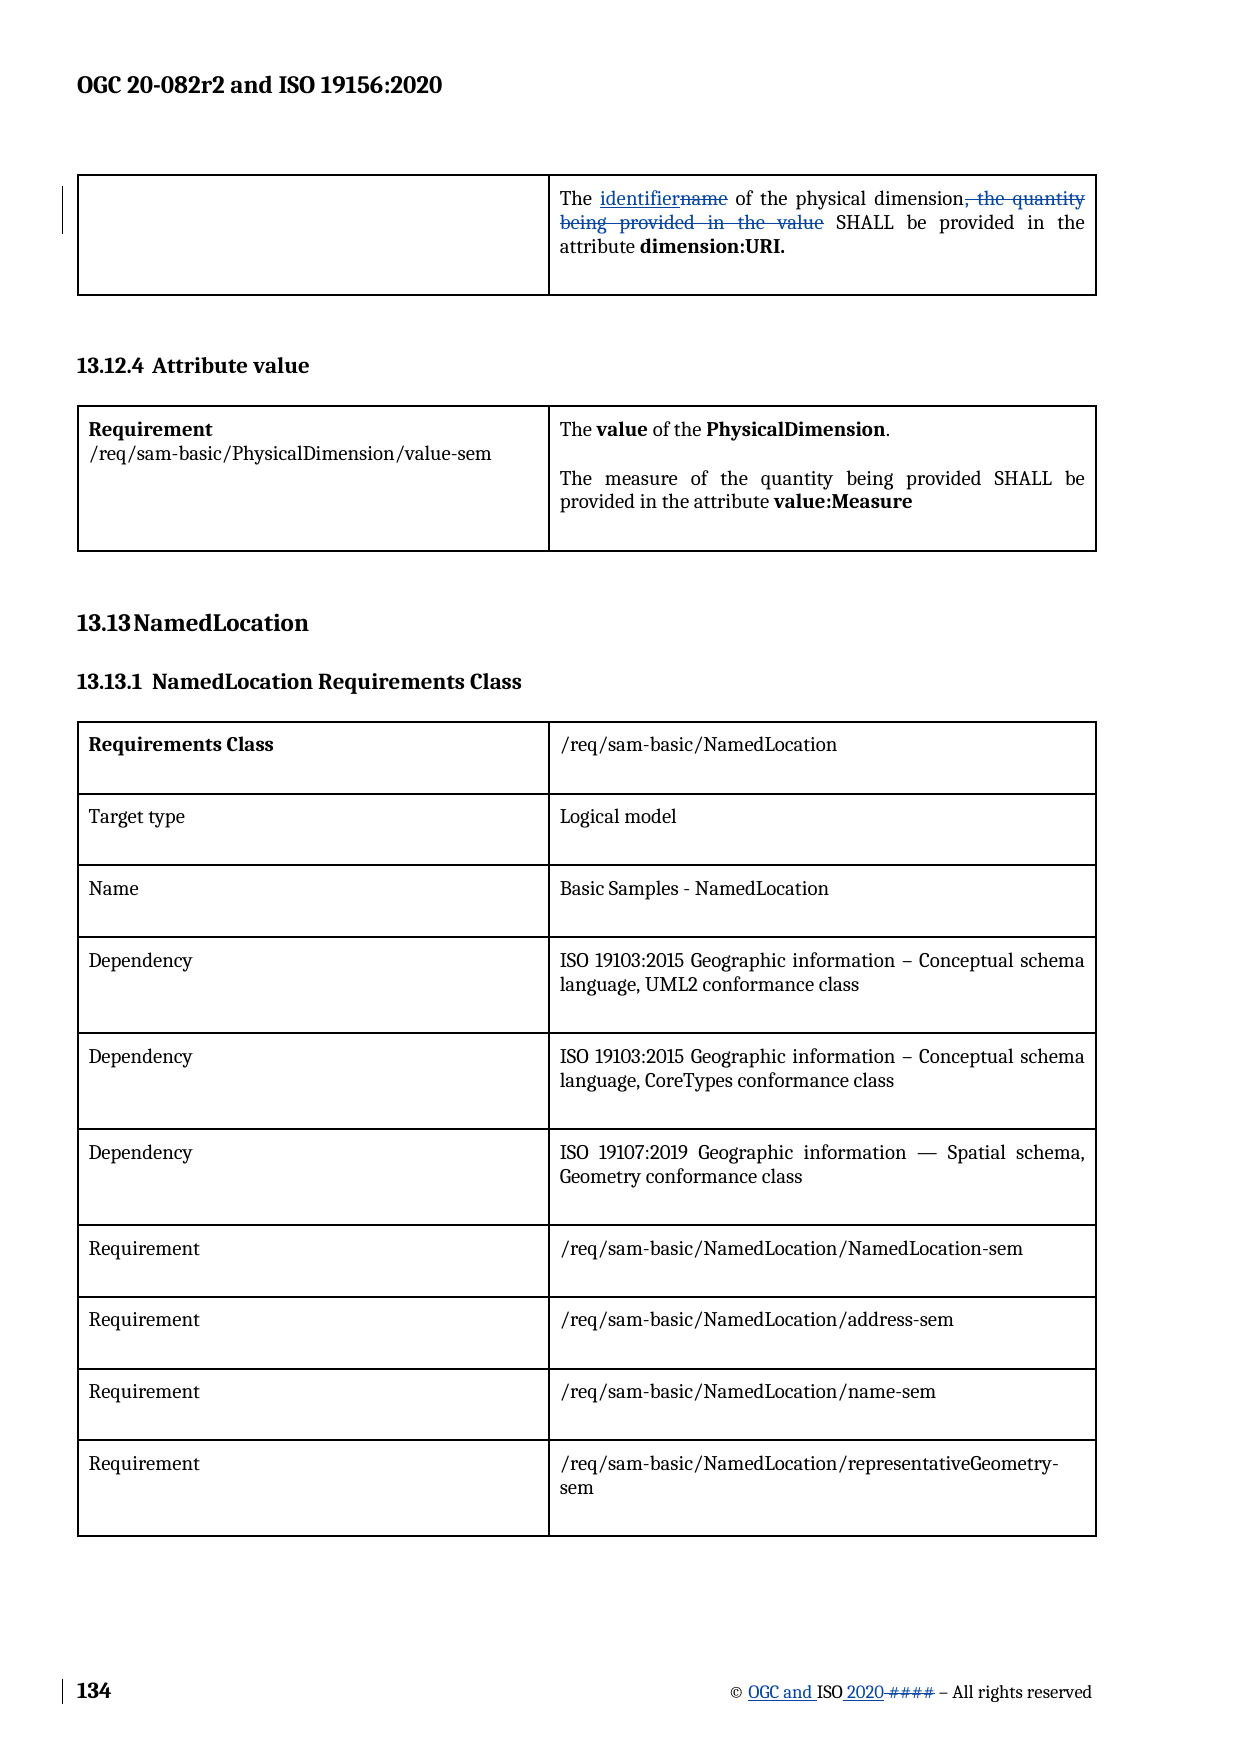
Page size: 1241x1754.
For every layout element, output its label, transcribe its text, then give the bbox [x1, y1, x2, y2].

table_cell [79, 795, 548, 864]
subtitle NamedLocation [77, 609, 1092, 638]
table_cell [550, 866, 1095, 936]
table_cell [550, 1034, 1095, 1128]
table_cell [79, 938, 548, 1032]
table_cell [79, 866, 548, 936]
subtitle Attribute value [77, 353, 1092, 380]
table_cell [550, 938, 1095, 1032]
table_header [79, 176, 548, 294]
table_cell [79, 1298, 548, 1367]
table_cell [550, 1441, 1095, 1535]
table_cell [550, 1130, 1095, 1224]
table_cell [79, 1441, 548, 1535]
subtitle NamedLocation Requirements Class [77, 669, 1092, 696]
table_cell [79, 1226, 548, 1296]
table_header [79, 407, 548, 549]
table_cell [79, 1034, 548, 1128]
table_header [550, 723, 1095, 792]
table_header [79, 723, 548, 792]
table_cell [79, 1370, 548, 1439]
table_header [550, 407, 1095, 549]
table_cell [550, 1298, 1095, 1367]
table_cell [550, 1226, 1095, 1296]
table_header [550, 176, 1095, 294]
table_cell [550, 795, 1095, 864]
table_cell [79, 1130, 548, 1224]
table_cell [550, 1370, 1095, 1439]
